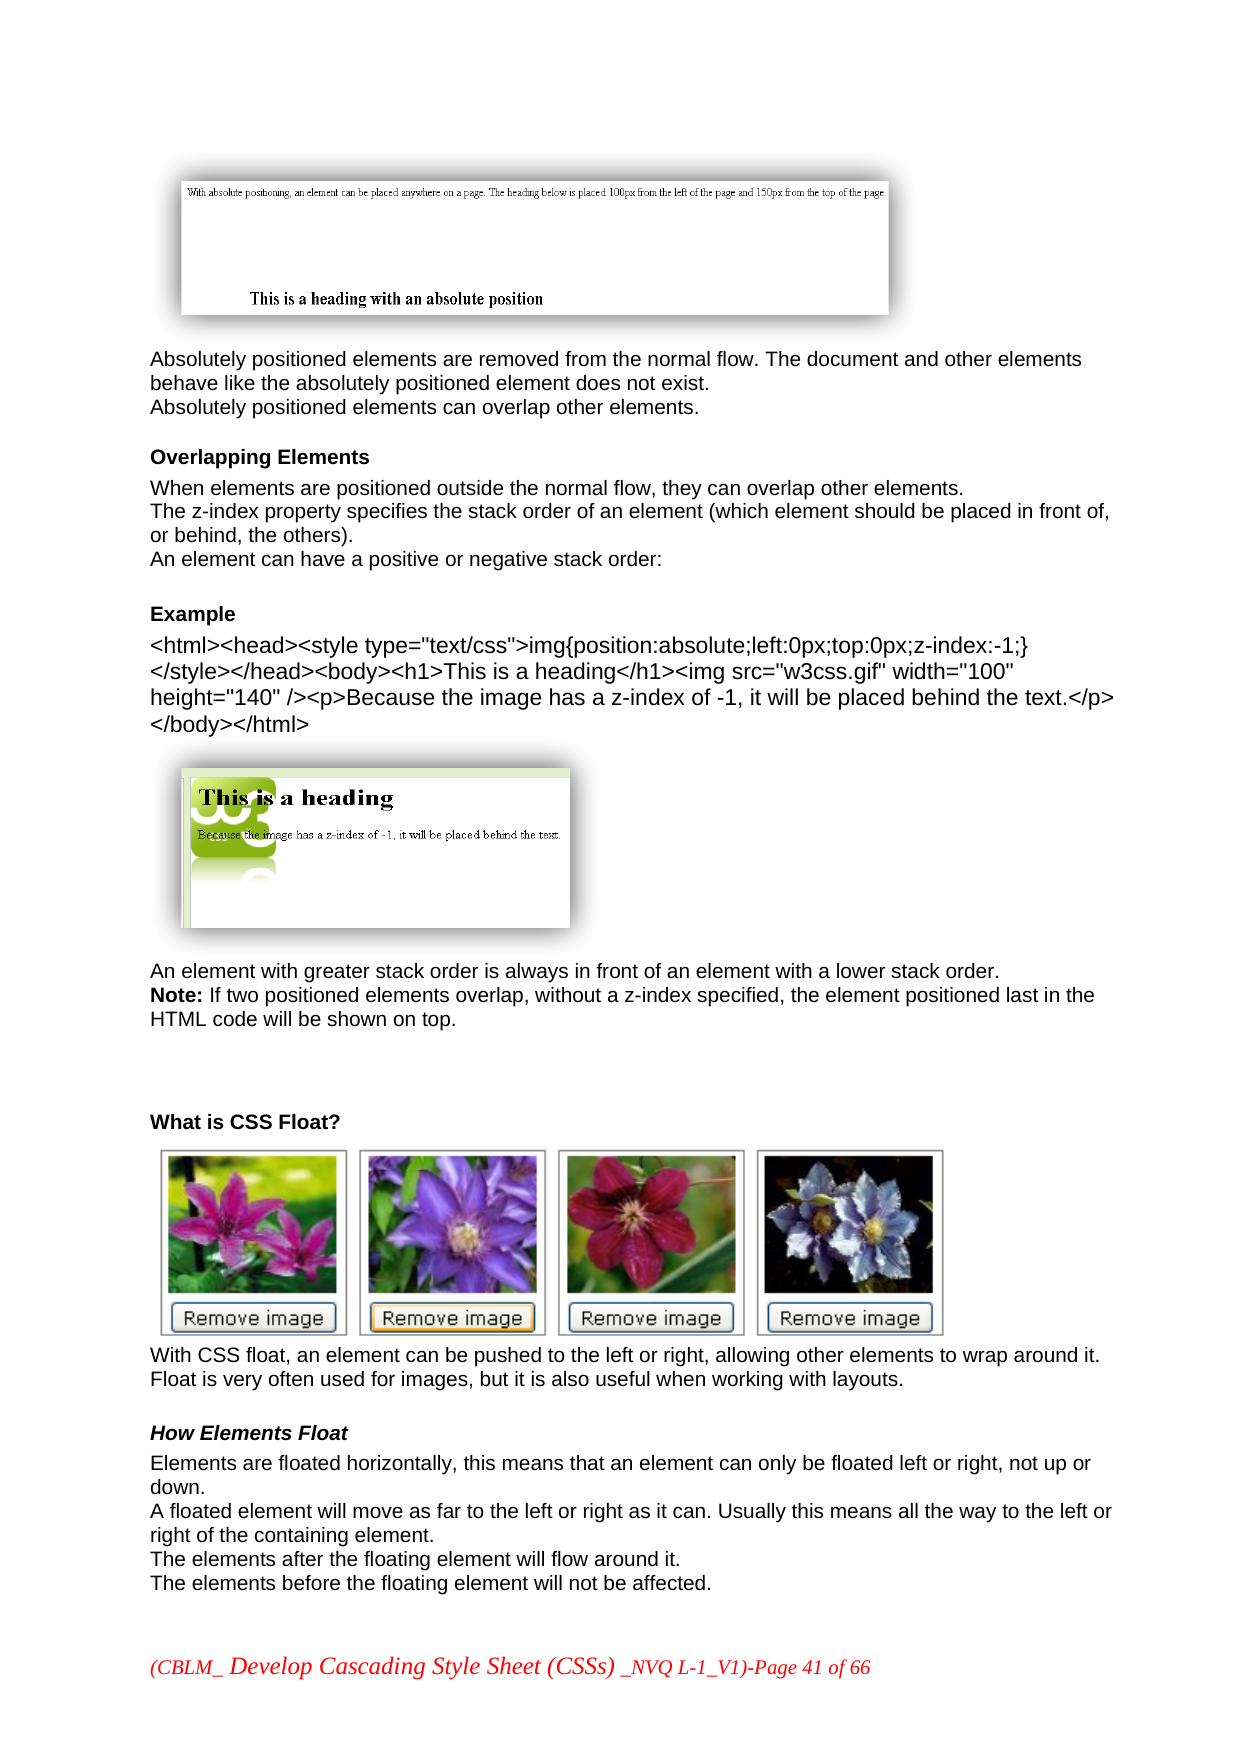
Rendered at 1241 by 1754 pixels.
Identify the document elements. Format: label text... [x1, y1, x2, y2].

text Note: If two positioned elements overlap, without a z-index specified, the element positioned last in the HTML code will be shown on top. [150, 983, 1116, 1031]
text Absolutely positioned elements are removed from the normal flow. The document and other elements behave like the absolutely positioned element does not exist. [150, 347, 1116, 395]
text An element can have a positive or negative stack order: [150, 547, 1116, 571]
text The elements after the floating element will flow around it. [150, 1547, 1116, 1571]
text When elements are positioned outside the normal flow, they can overlap other elements. [150, 475, 1116, 499]
subtitle How Elements Float [150, 1421, 1116, 1444]
text The z-index property specifies the stack order of an element (which element should be placed in front of, or behind, the others). [150, 499, 1116, 547]
picture [150, 1140, 958, 1343]
picture [181, 768, 570, 928]
subtitle Overlapping Elements [150, 445, 1116, 469]
subtitle Example [150, 601, 1116, 625]
text <html><head><style type="text/css">img{position:absolute;left:0px;top:0px;z-index:-1;} [150, 632, 1116, 658]
subtitle What is CSS Float? [150, 1110, 1116, 1134]
picture [181, 181, 889, 315]
text </style></head><body><h1>This is a heading</h1><img src="w3css.gif" width="100" height="140" /><p>Because the image has a z-index of -1, it will be placed behind the text.</p> [150, 658, 1116, 711]
text Absolutely positioned elements can overlap other elements. [150, 395, 1116, 419]
text A floated element will move as far to the left or right as it can. Usually this means all the way to the left or right of the containing element. [150, 1499, 1116, 1547]
text An element with greater stack order is always in front of an element with a lower stack order. [150, 959, 1116, 983]
text </body></html> [150, 711, 1116, 737]
text Elements are floated horizontally, this means that an element can only be floated left or right, not up or down. [150, 1451, 1116, 1499]
text Float is very often used for images, but it is also useful when working with layouts. [150, 1366, 1116, 1390]
text With CSS float, an element can be pushed to the left or right, allowing other elements to wrap around it. [150, 1342, 1116, 1366]
text The elements before the floating element will not be affected. [150, 1571, 1116, 1594]
